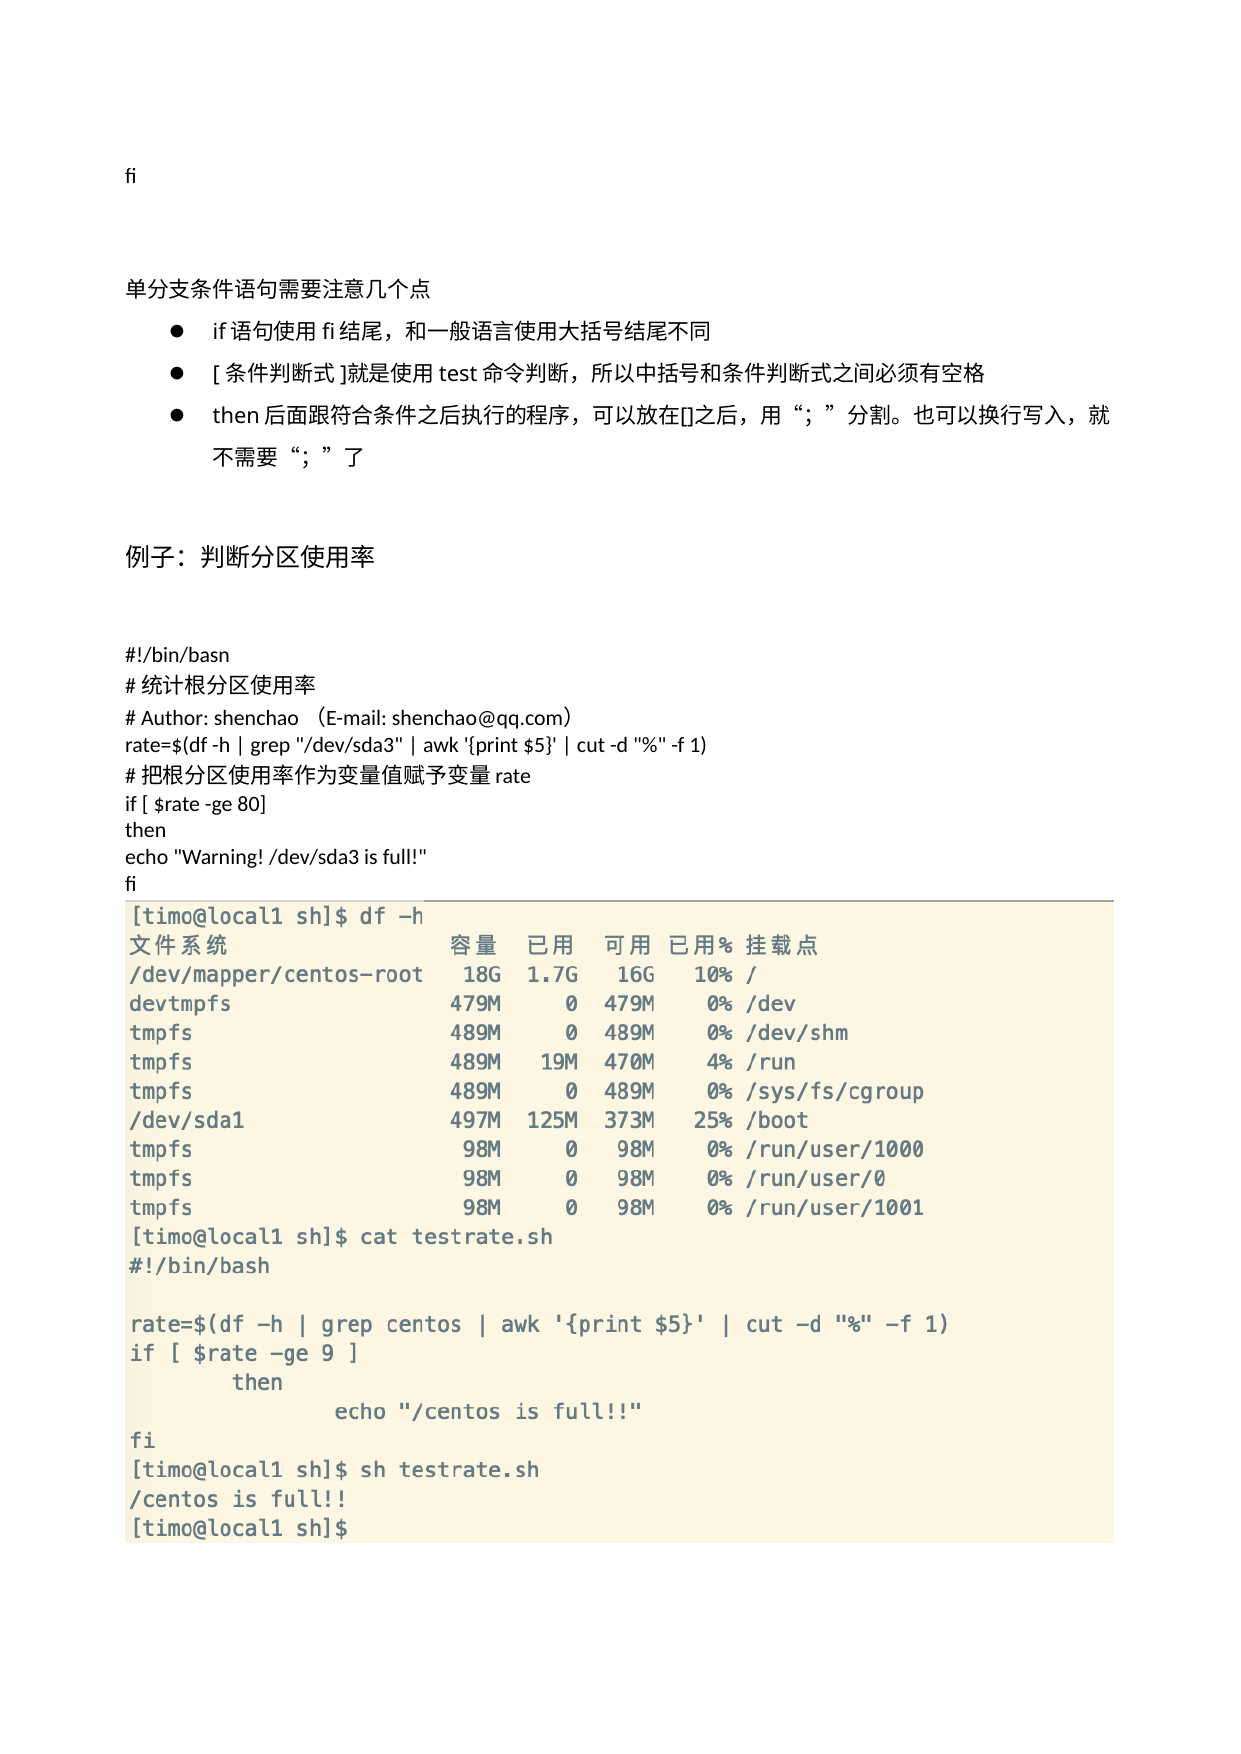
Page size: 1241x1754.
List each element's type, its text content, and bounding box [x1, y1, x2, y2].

picture [125, 900, 1114, 1543]
text # 统计根分区使用率 [125, 668, 1115, 700]
text #!/bin/basn [125, 641, 1115, 668]
text 单分支条件语句需要注意几个点 [125, 271, 1115, 304]
list then后面跟符合条件之后执行的程序，可以放在[]之后，用“；”分割。也可以换行写入，就不需要“；”了 [169, 397, 1115, 472]
text # Author: shenchao （E-mail: shenchao@qq.com） [125, 700, 1115, 731]
text echo "Warning! /dev/sda3 is full!" [125, 843, 1115, 870]
text if [ $rate -ge 80] [125, 790, 1115, 816]
text # 把根分区使用率作为变量值赋予变量rate [125, 758, 1115, 790]
list if语句使用fi结尾，和一般语言使用大括号结尾不同 [169, 313, 1115, 346]
list [ 条件判断式 ]就是使用test命令判断，所以中括号和条件判断式之间必须有空格 [169, 355, 1115, 388]
text fi [125, 162, 1115, 189]
text 例子：判断分区使用率 [125, 523, 1115, 588]
text then [125, 816, 1115, 843]
text rate=$(df -h | grep "/dev/sda3" | awk '{print $5}' | cut -d "%" -f 1) [125, 731, 1115, 758]
text fi [125, 870, 1115, 896]
